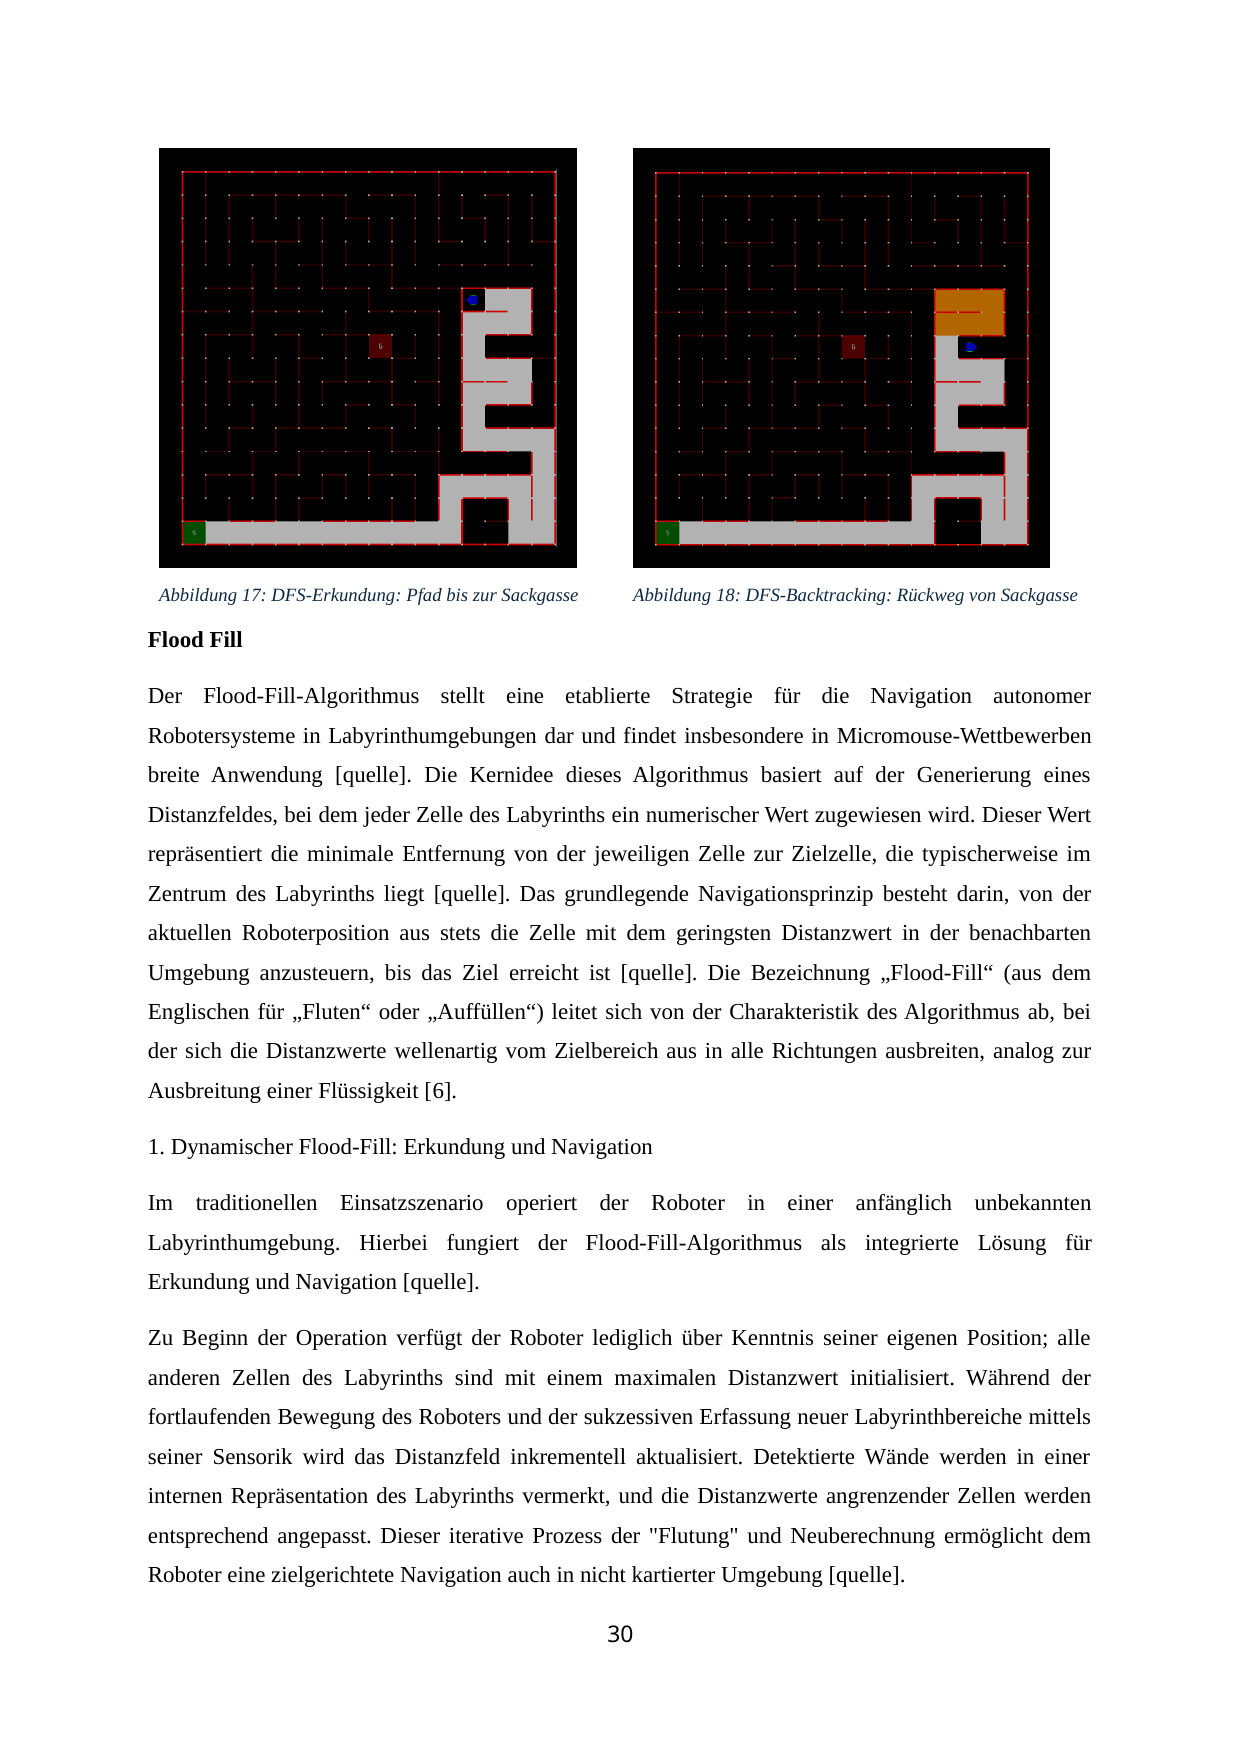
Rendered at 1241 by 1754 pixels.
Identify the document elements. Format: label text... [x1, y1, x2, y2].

table_header Abbildung 18: DFS-Backtracking: Rückweg von Sackgasse [622, 148, 1093, 626]
picture [180, 169, 557, 547]
text Flood Fill [148, 626, 1093, 652]
text Der Flood-Fill-Algorithmus stellt eine etablierte Strategie für die Navigation autonomer Robotersysteme in Labyrinthumgebungen dar und findet insbesondere in Micromouse-Wettbewerben breite Anwendung [quelle]. Die Kernidee dieses Algorithmus basiert auf der Generierung eines Distanzfeldes, bei dem jeder Zelle des Labyrinths ein numerischer Wert zugewiesen wird. Dieser Wert repräsentiert die minimale Entfernung von der jeweiligen Zelle zur Zielzelle, die typischerweise im Zentrum des Labyrinths liegt [quelle]. Das grundlegende Navigationsprinzip besteht darin, von der aktuellen Roboterposition aus stets die Zelle mit dem geringsten Distanzwert in der benachbarten Umgebung anzusteuern, bis das Ziel erreicht ist [quelle]. Die Bezeichnung „Flood-Fill“ (aus dem Englischen für „Fluten“ oder „Auffüllen“) leitet sich von der Charakteristik des Algorithmus ab, bei der sich die Distanzwerte wellenartig vom Zielbereich aus in alle Richtungen ausbreiten, analog zur Ausbreitung einer Flüssigkeit [6]. [148, 682, 1093, 1103]
picture [654, 169, 1029, 547]
text Im traditionellen Einsatzszenario operiert der Roboter in einer anfänglich unbekannten Labyrinthumgebung. Hierbei fungiert der Flood-Fill-Algorithmus als integrierte Lösung für Erkundung und Navigation [quelle]. [148, 1189, 1093, 1294]
text Zu Beginn der Operation verfügt der Roboter lediglich über Kenntnis seiner eigenen Position; alle anderen Zellen des Labyrinths sind mit einem maximalen Distanzwert initialisiert. Während der fortlaufenden Bewegung des Roboters und der sukzessiven Erfassung neuer Labyrinthbereiche mittels seiner Sensorik wird das Distanzfeld inkrementell aktualisiert. Detektierte Wände werden in einer internen Repräsentation des Labyrinths vermerkt, und die Distanzwerte angrenzender Zellen werden entsprechend angepasst. Dieser iterative Prozess der "Flutung" und Neuberechnung ermöglicht dem Roboter eine zielgerichtete Navigation auch in nicht kartierter Umgebung [quelle]. [148, 1324, 1093, 1588]
table_header Abbildung 17: DFS-Erkundung: Pfad bis zur Sackgasse [148, 148, 622, 626]
text 1. Dynamischer Flood-Fill: Erkundung und Navigation [148, 1133, 1093, 1159]
